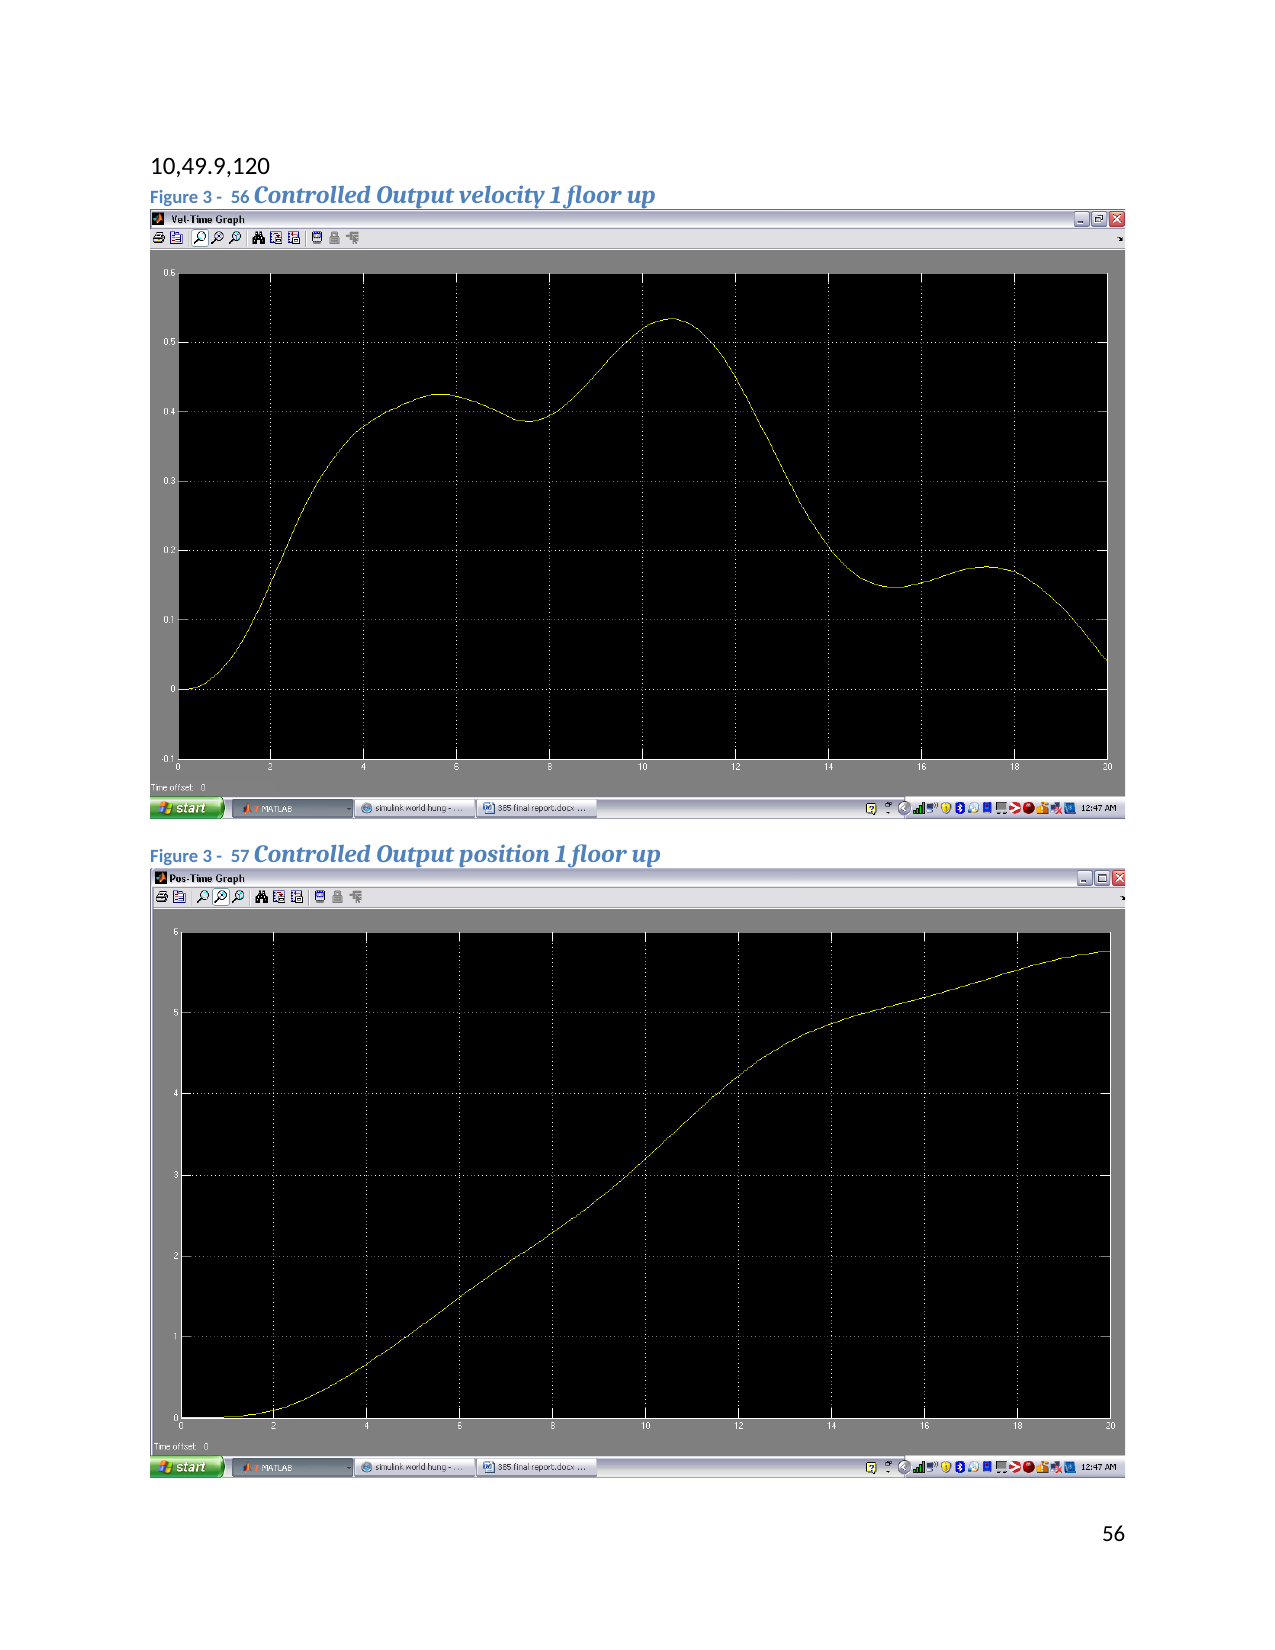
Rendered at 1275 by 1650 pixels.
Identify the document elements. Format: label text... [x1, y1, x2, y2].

text Figure 3 - 57 Controlled Output position 1 floor up [150, 839, 1125, 868]
text Figure 3 - 56 Controlled Output velocity 1 floor up [150, 181, 1125, 209]
picture [150, 868, 1125, 1478]
text 10,49.9,120 [150, 150, 1125, 181]
picture [150, 209, 1125, 819]
